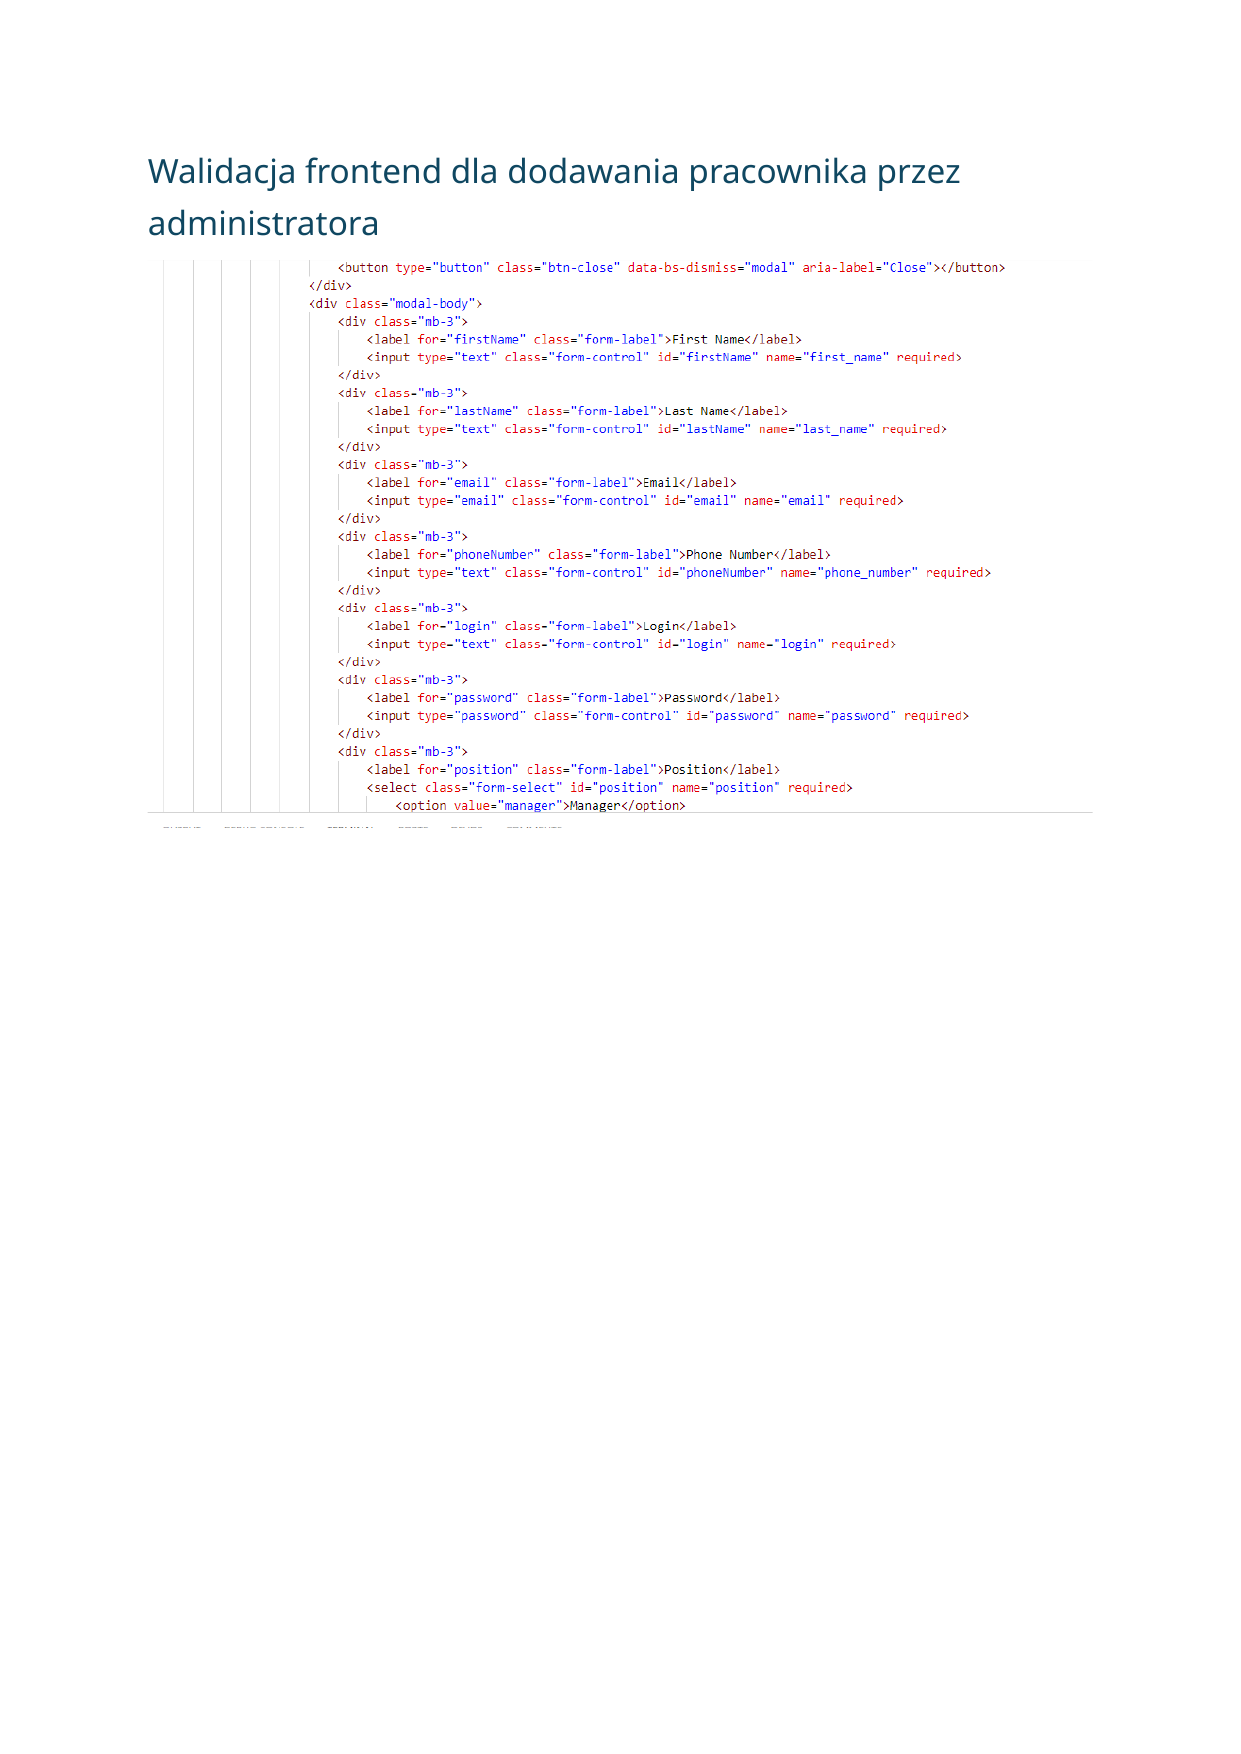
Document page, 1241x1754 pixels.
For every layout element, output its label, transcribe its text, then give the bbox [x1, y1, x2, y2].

picture [147, 260, 1093, 828]
subtitle Walidacja frontend dla dodawania pracownika przez administratora [148, 148, 1093, 245]
